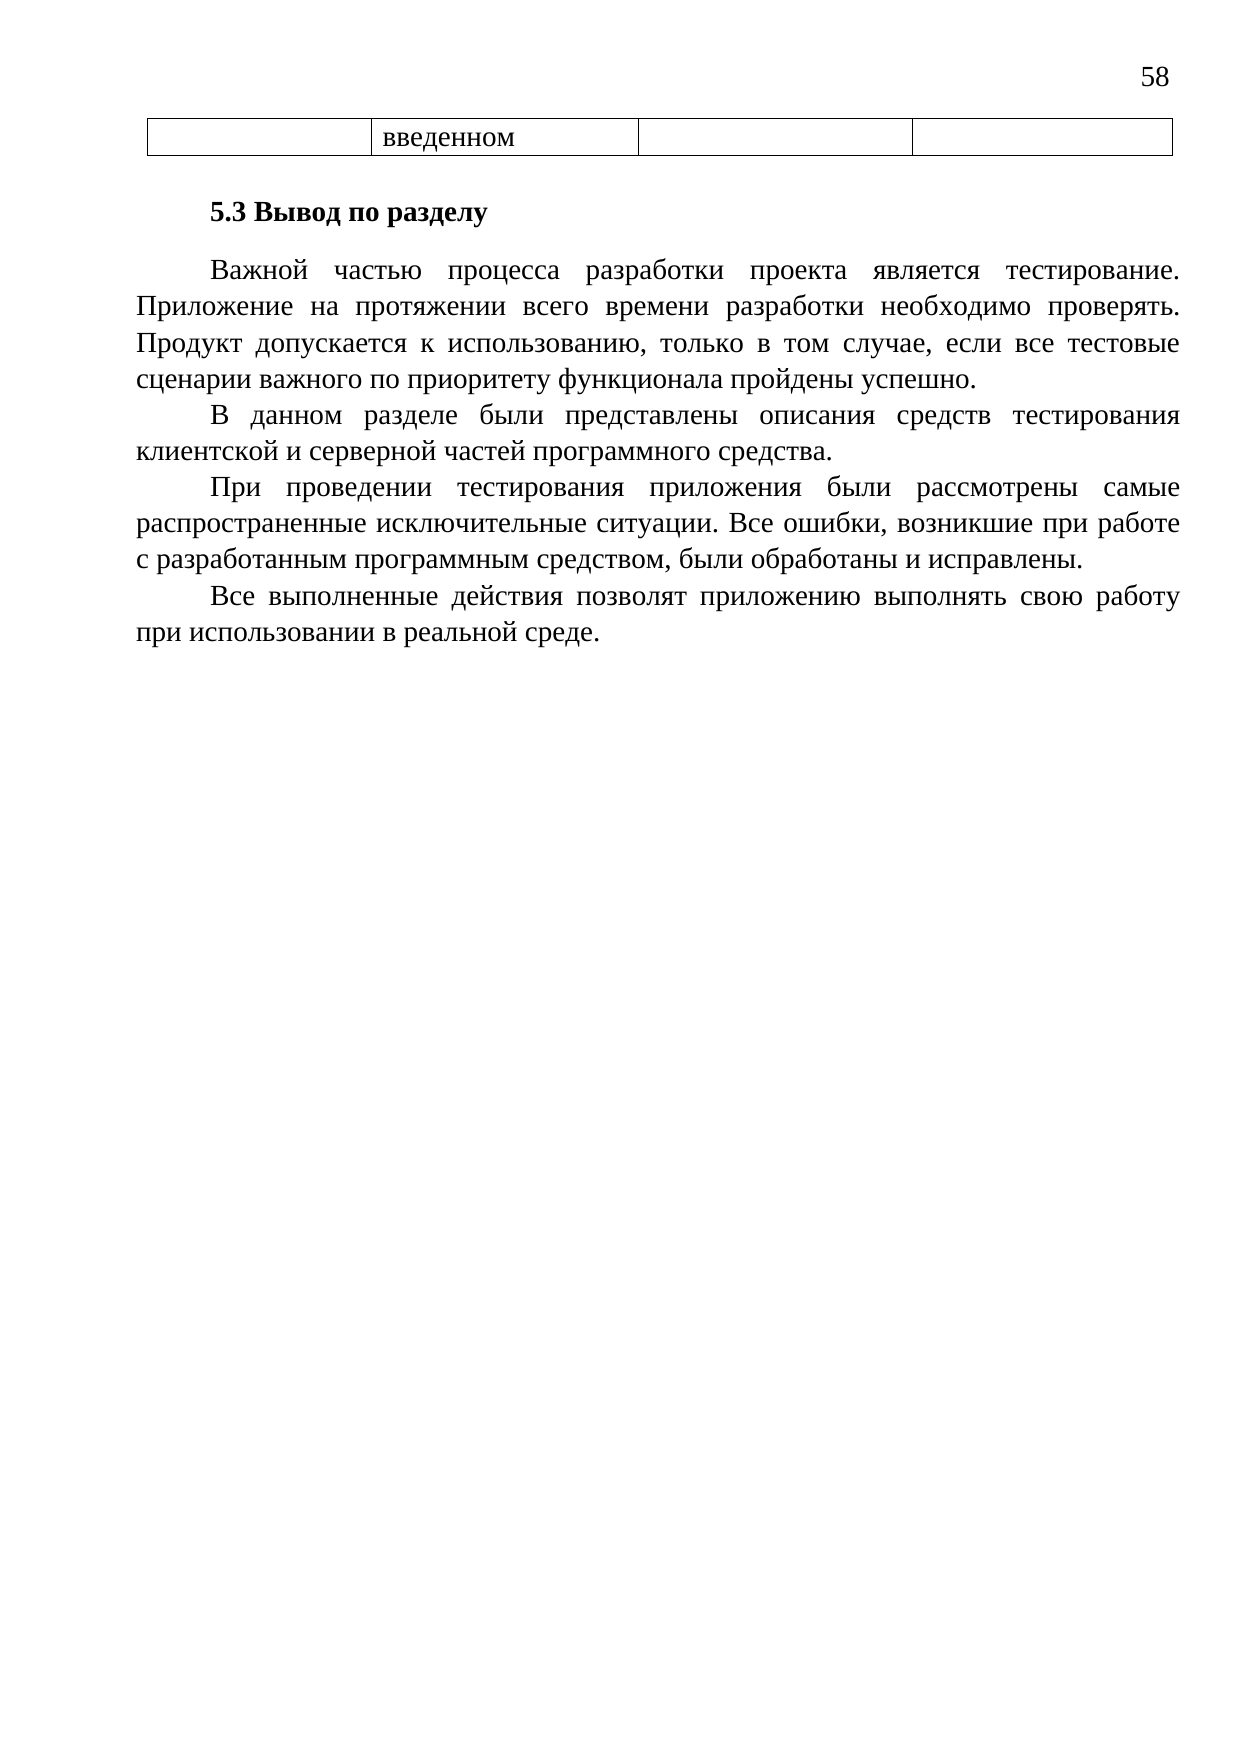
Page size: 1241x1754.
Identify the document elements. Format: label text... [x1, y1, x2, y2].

text Все выполненные действия позволят приложению выполнять свою работу при использовании в реальной среде. [136, 578, 1181, 647]
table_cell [639, 119, 912, 155]
table_cell 4 [148, 119, 371, 155]
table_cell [913, 119, 1172, 155]
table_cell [372, 119, 638, 155]
text При проведении тестирования приложения были рассмотрены самые распространенные исключительные ситуации. Все ошибки, возникшие при работе с разработанным программным средством, были обработаны и исправлены. [136, 469, 1181, 575]
text Важной частью процесса разработки проекта является тестирование. Приложение на протяжении всего времени разработки необходимо проверять. Продукт допускается к использованию, только в том случае, если все тестовые сценарии важного по приоритету функционала пройдены успешно. [136, 252, 1181, 394]
text В данном разделе были представлены описания средств тестирования клиентской и серверной частей программного средства. [136, 397, 1181, 467]
text 5.3 Вывод по разделу [136, 194, 1181, 227]
